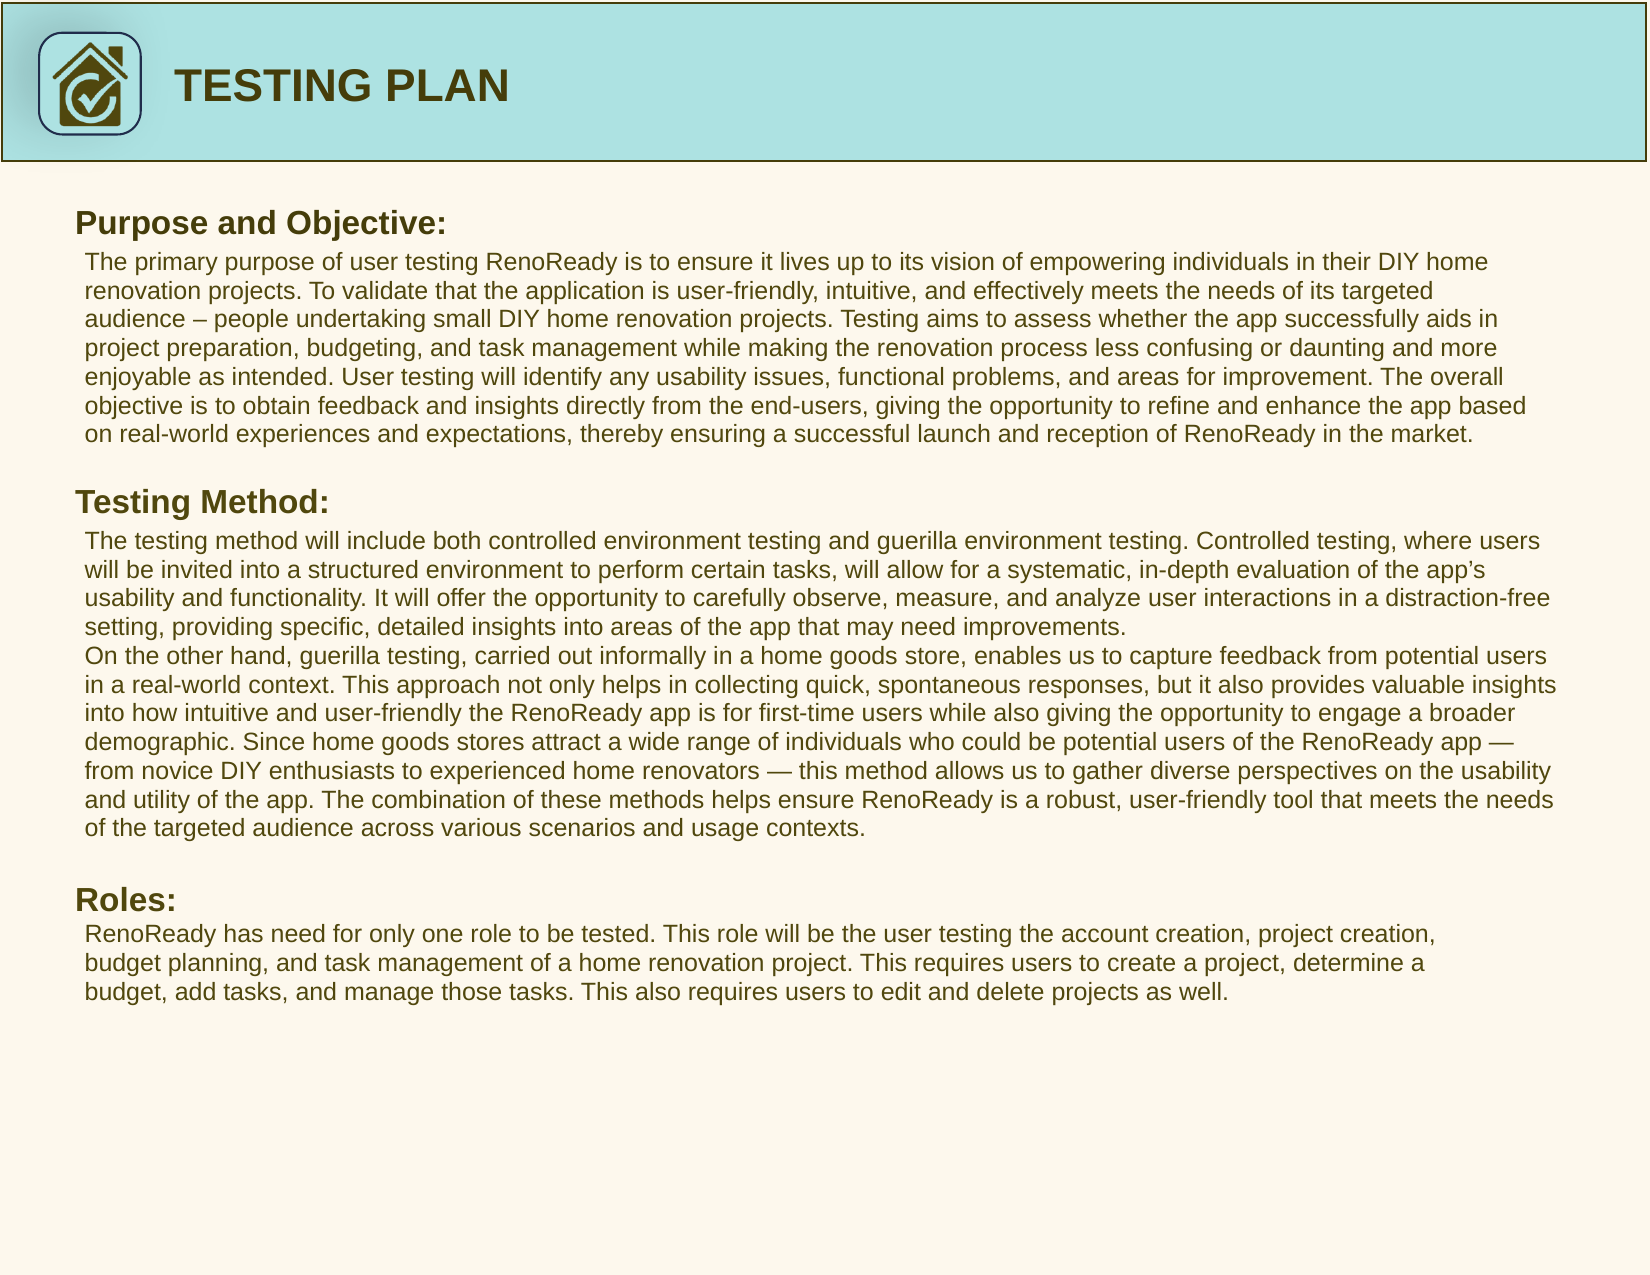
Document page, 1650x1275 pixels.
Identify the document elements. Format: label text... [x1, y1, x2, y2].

text RenoReady has need for only one role to be tested. This role will be the user testing the account creation, project creation, budget planning, and task management of a home renovation project. This requires users to create a project, determine a budget, add tasks, and manage those tasks. This also requires users to edit and delete projects as well. [84, 919, 1500, 1005]
text The primary purpose of user testing RenoReady is to ensure it lives up to its vision of empowering individuals in their DIY home renovation projects. To validate that the application is user-friendly, intuitive, and effectively meets the needs of its targeted audience – people undertaking small DIY home renovation projects. Testing aims to assess whether the app successfully aids in project preparation, budgeting, and task management while making the renovation process less confusing or daunting and more enjoyable as intended. User testing will identify any usability issues, functional problems, and areas for improvement. The overall objective is to obtain feedback and insights directly from the end-users, giving the opportunity to refine and enhance the app based on real-world experiences and expectations, thereby ensuring a successful launch and reception of RenoReady in the market. [84, 247, 1537, 448]
picture [46, 40, 134, 128]
text Purpose and Objective: [75, 203, 1500, 241]
text Testing Method: [75, 482, 1612, 520]
text The testing method will include both controlled environment testing and guerilla environment testing. Controlled testing, where users will be invited into a structured environment to perform certain tasks, will allow for a systematic, in-depth evaluation of the app’s usability and functionality. It will offer the opportunity to carefully observe, measure, and analyze user interactions in a distraction-free setting, providing specific, detailed insights into areas of the app that may need improvements. [84, 526, 1575, 641]
text On the other hand, guerilla testing, carried out informally in a home goods store, enables us to capture feedback from potential users in a real-world context. This approach not only helps in collecting quick, spontaneous responses, but it also provides valuable insights into how intuitive and user-friendly the RenoReady app is for first-time users while also giving the opportunity to engage a broader demographic. Since home goods stores attract a wide range of individuals who could be potential users of the RenoReady app — from novice DIY enthusiasts to experienced home renovators — this method allows us to gather diverse perspectives on the usability and utility of the app. The combination of these methods helps ensure RenoReady is a robust, user-friendly tool that meets the needs of the targeted audience across various scenarios and usage contexts. [84, 641, 1566, 842]
text Roles: [75, 881, 1500, 919]
